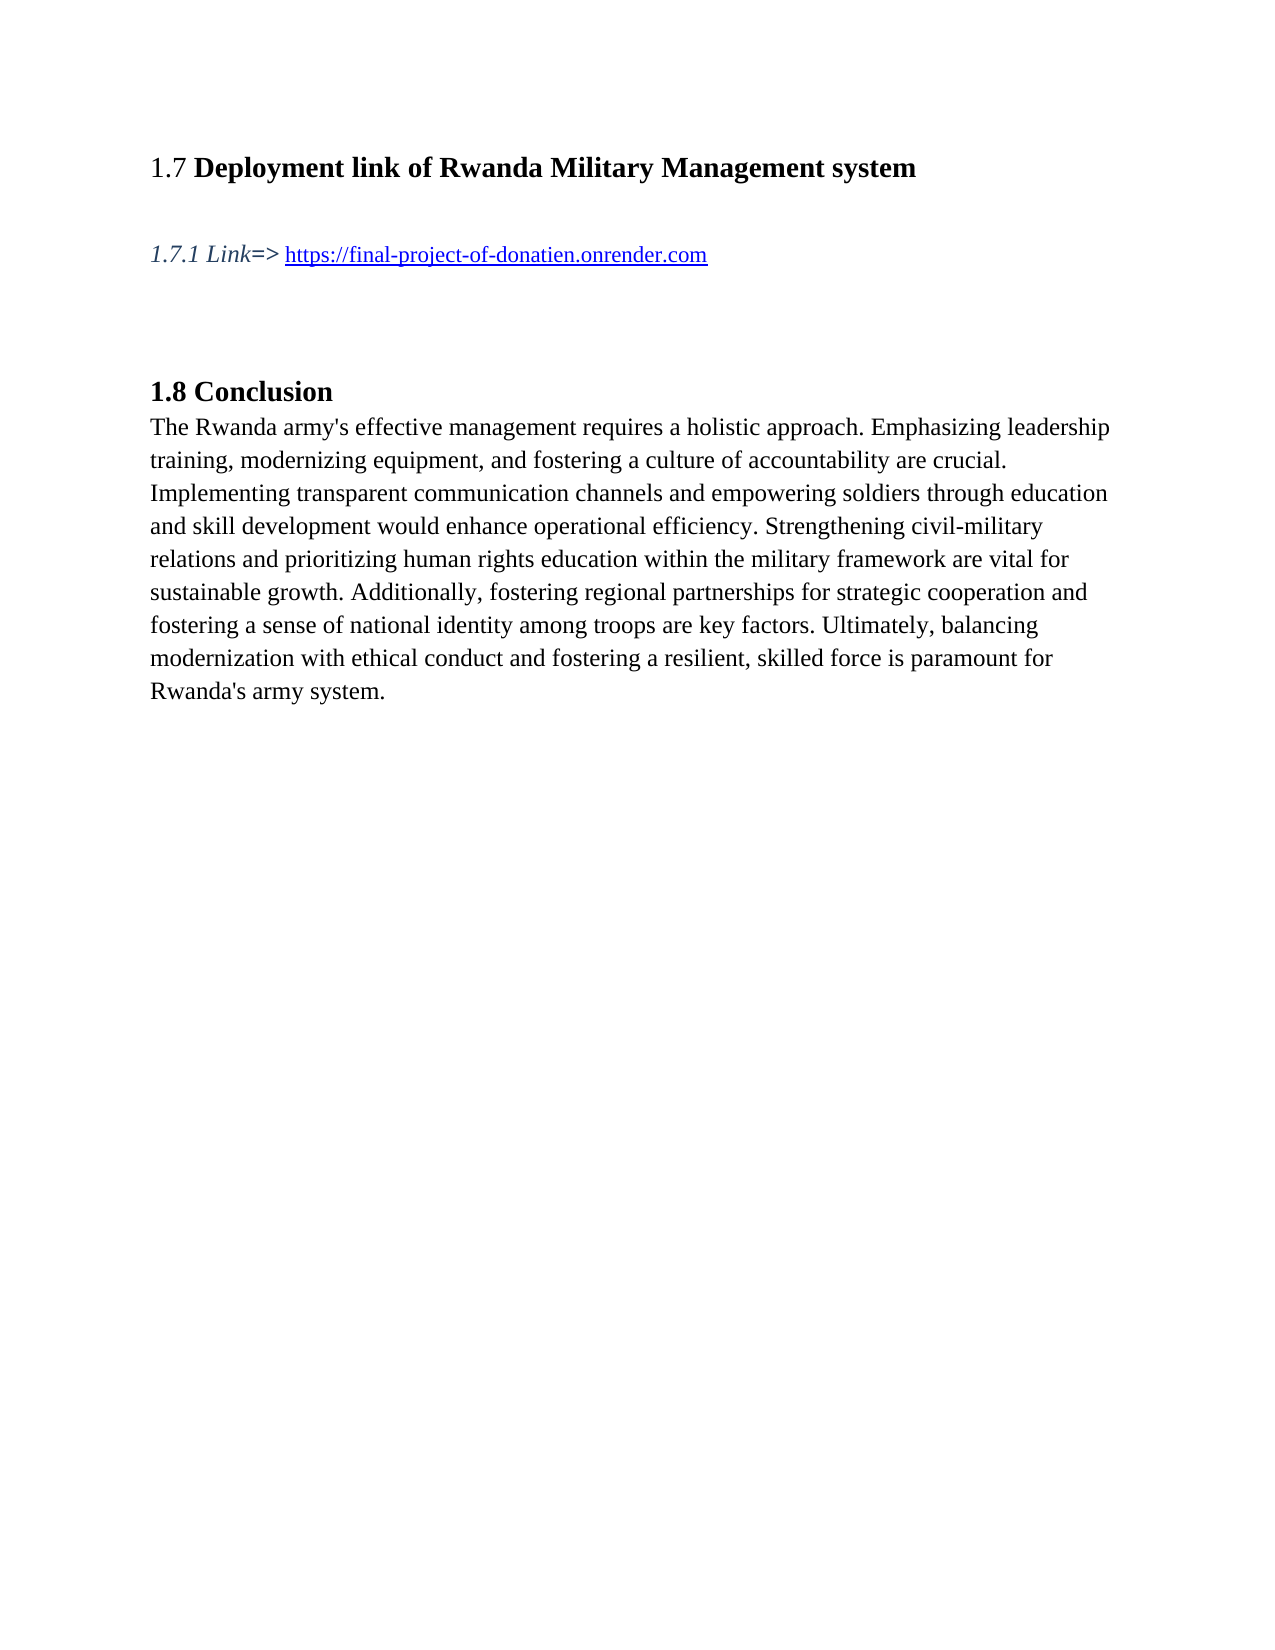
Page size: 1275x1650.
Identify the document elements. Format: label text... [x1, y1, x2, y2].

subtitle 1.7 Deployment link of Rwanda Military Management system [150, 150, 1125, 183]
text The Rwanda army's effective management requires a holistic approach. Emphasizing leadership training, modernizing equipment, and fostering a culture of accountability are crucial. Implementing transparent communication channels and empowering soldiers through education and skill development would enhance operational efficiency. Strengthening civil-military relations and prioritizing human rights education within the military framework are vital for sustainable growth. Additionally, fostering regional partnerships for strategic cooperation and fostering a sense of national identity among troops are key factors. Ultimately, balancing modernization with ethical conduct and fostering a resilient, skilled force is paramount for Rwanda's army system. [150, 412, 1125, 705]
subtitle 1.8 Conclusion [150, 374, 1125, 407]
text 1.7.1 Link=> https://final-project-of-donatien.onrender.com [150, 239, 1125, 268]
